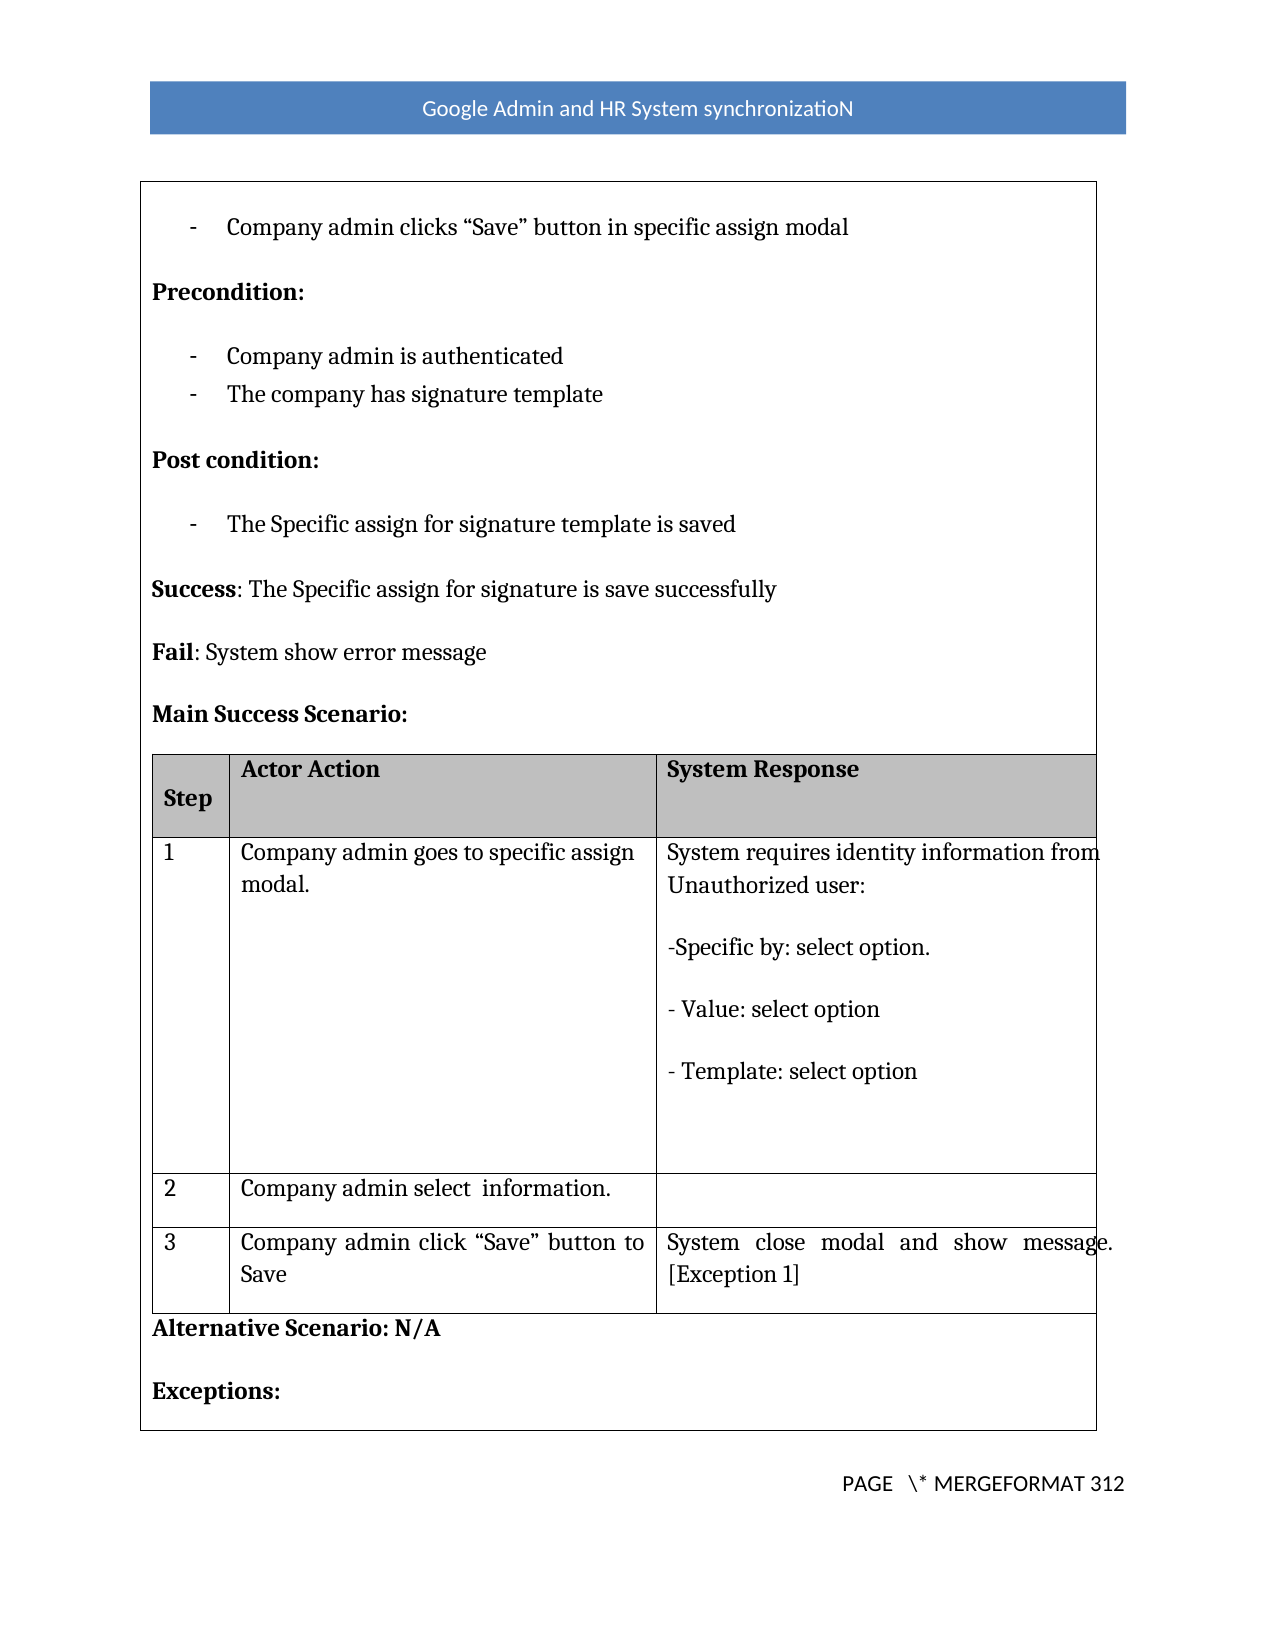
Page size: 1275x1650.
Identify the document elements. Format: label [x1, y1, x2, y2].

table_cell [141, 182, 1096, 1430]
